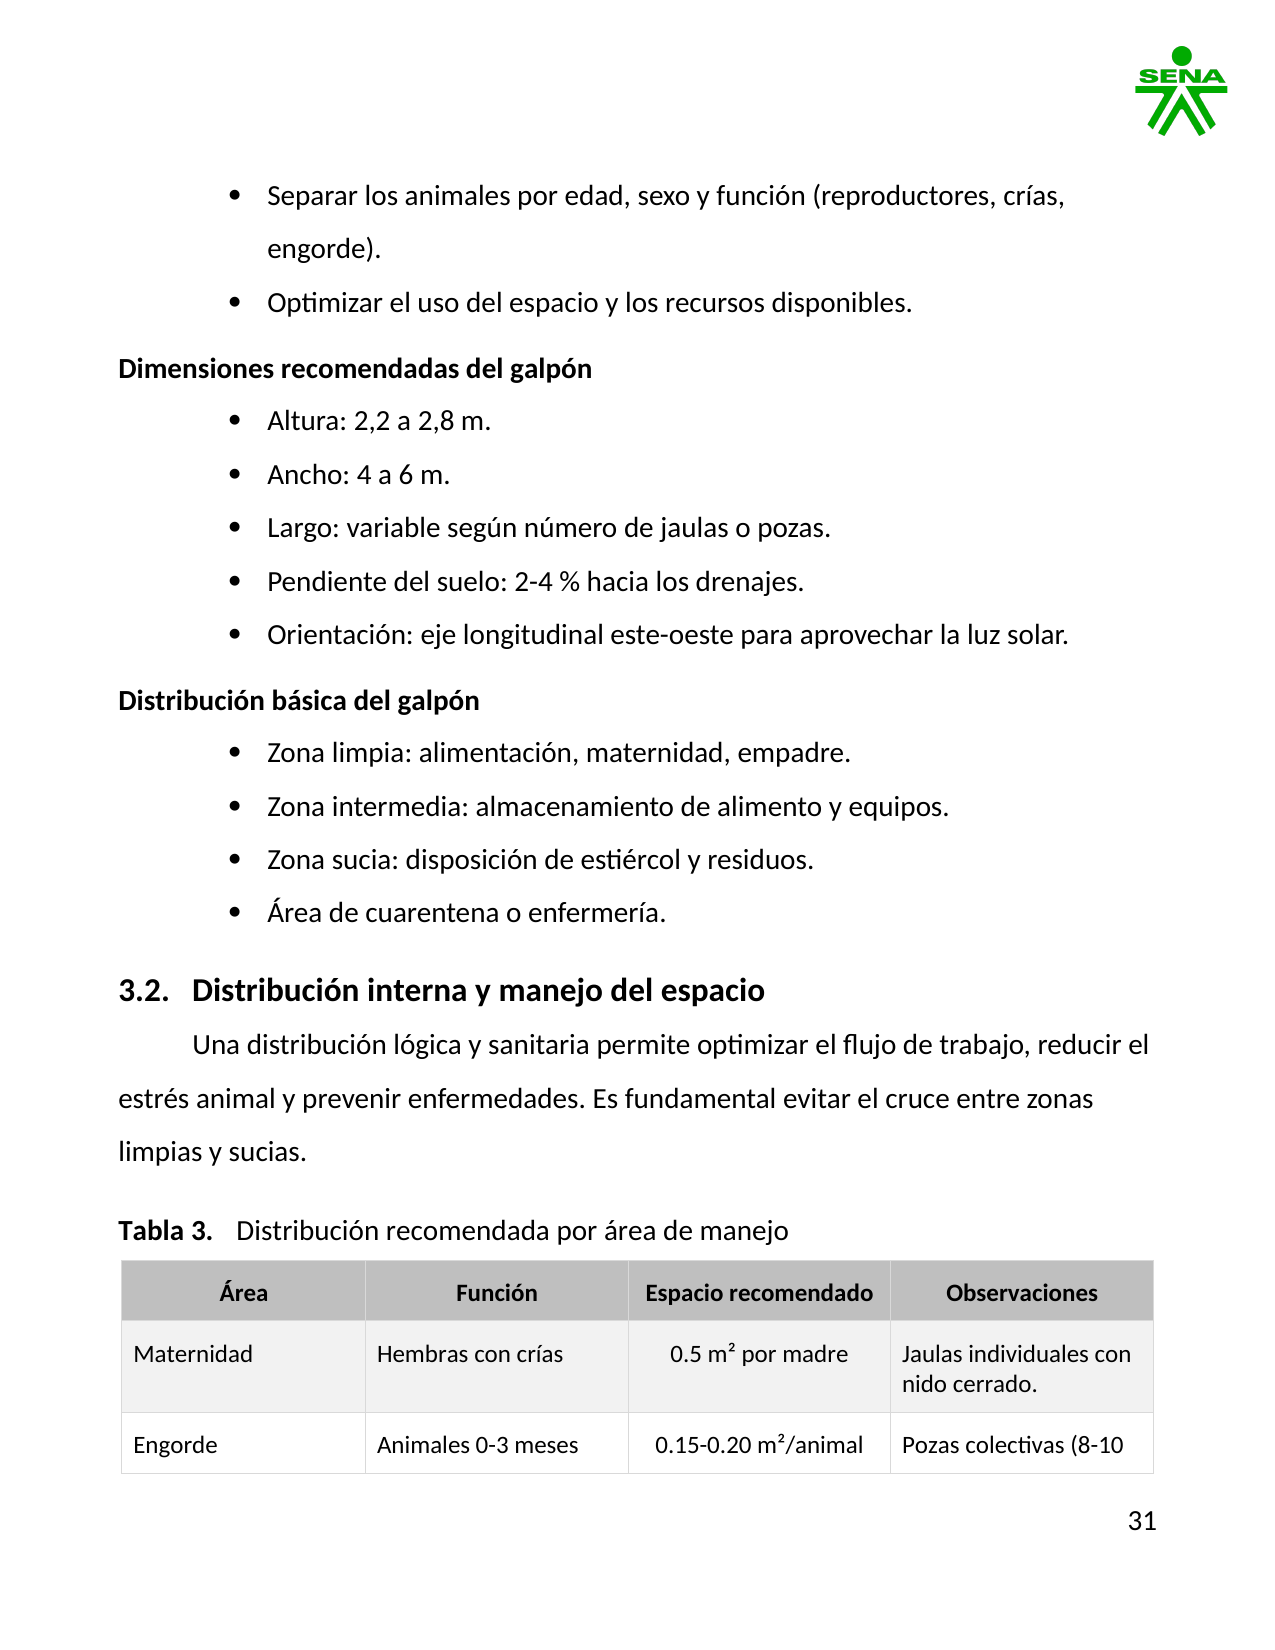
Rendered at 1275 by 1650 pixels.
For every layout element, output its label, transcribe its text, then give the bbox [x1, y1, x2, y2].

list Optimizar el uso del espacio y los recursos disponibles. [229, 284, 1157, 320]
table_header Espacio recomendado [629, 1261, 890, 1320]
list Ancho: 4 a 6 m. [229, 456, 1157, 491]
list Zona sucia: disposición de estiércol y residuos. [229, 841, 1157, 877]
table_cell Jaulas individuales con nido cerrado. [891, 1321, 1153, 1412]
picture [1135, 46, 1228, 136]
list Altura: 2,2 a 2,8 m. [229, 402, 1157, 438]
subtitle Distribución básica del galpón [118, 682, 1157, 718]
list Zona intermedia: almacenamiento de alimento y equipos. [229, 788, 1157, 823]
list Zona limpia: alimentación, maternidad, empadre. [229, 734, 1157, 770]
table_header Área [122, 1261, 365, 1320]
subtitle Distribución interna y manejo del espacio [118, 969, 1157, 1009]
subtitle Dimensiones recomendadas del galpón [118, 350, 1157, 386]
list Largo: variable según número de jaulas o pozas. [229, 509, 1157, 545]
table_header Observaciones [891, 1261, 1153, 1320]
table_cell 0.15-0.20 m²/animal [629, 1413, 890, 1472]
table_cell Maternidad [122, 1321, 365, 1412]
list Área de cuarentena o enfermería. [229, 894, 1157, 930]
list Pendiente del suelo: 2-4 % hacia los drenajes. [229, 563, 1157, 598]
list Separar los animales por edad, sexo y función (reproductores, crías, engorde). [229, 177, 1157, 266]
list Orientación: eje longitudinal este-oeste para aprovechar la luz solar. [229, 616, 1157, 652]
table_cell 0.5 m² por madre [629, 1321, 890, 1412]
table_header Función [366, 1261, 628, 1320]
text Una distribución lógica y sanitaria permite optimizar el flujo de trabajo, reducir el estrés animal y prevenir enfermedades. Es fundamental evitar el cruce entre zonas limpias y sucias. [118, 1026, 1157, 1169]
table_cell Animales 0-3 meses [366, 1413, 628, 1472]
table_cell Pozas colectivas (8-10 cuyes). [891, 1413, 1153, 1472]
table_cell Engorde [122, 1413, 365, 1472]
table_cell Hembras con crías [366, 1321, 628, 1412]
text Distribución recomendada por área de manejo [118, 1212, 1157, 1247]
